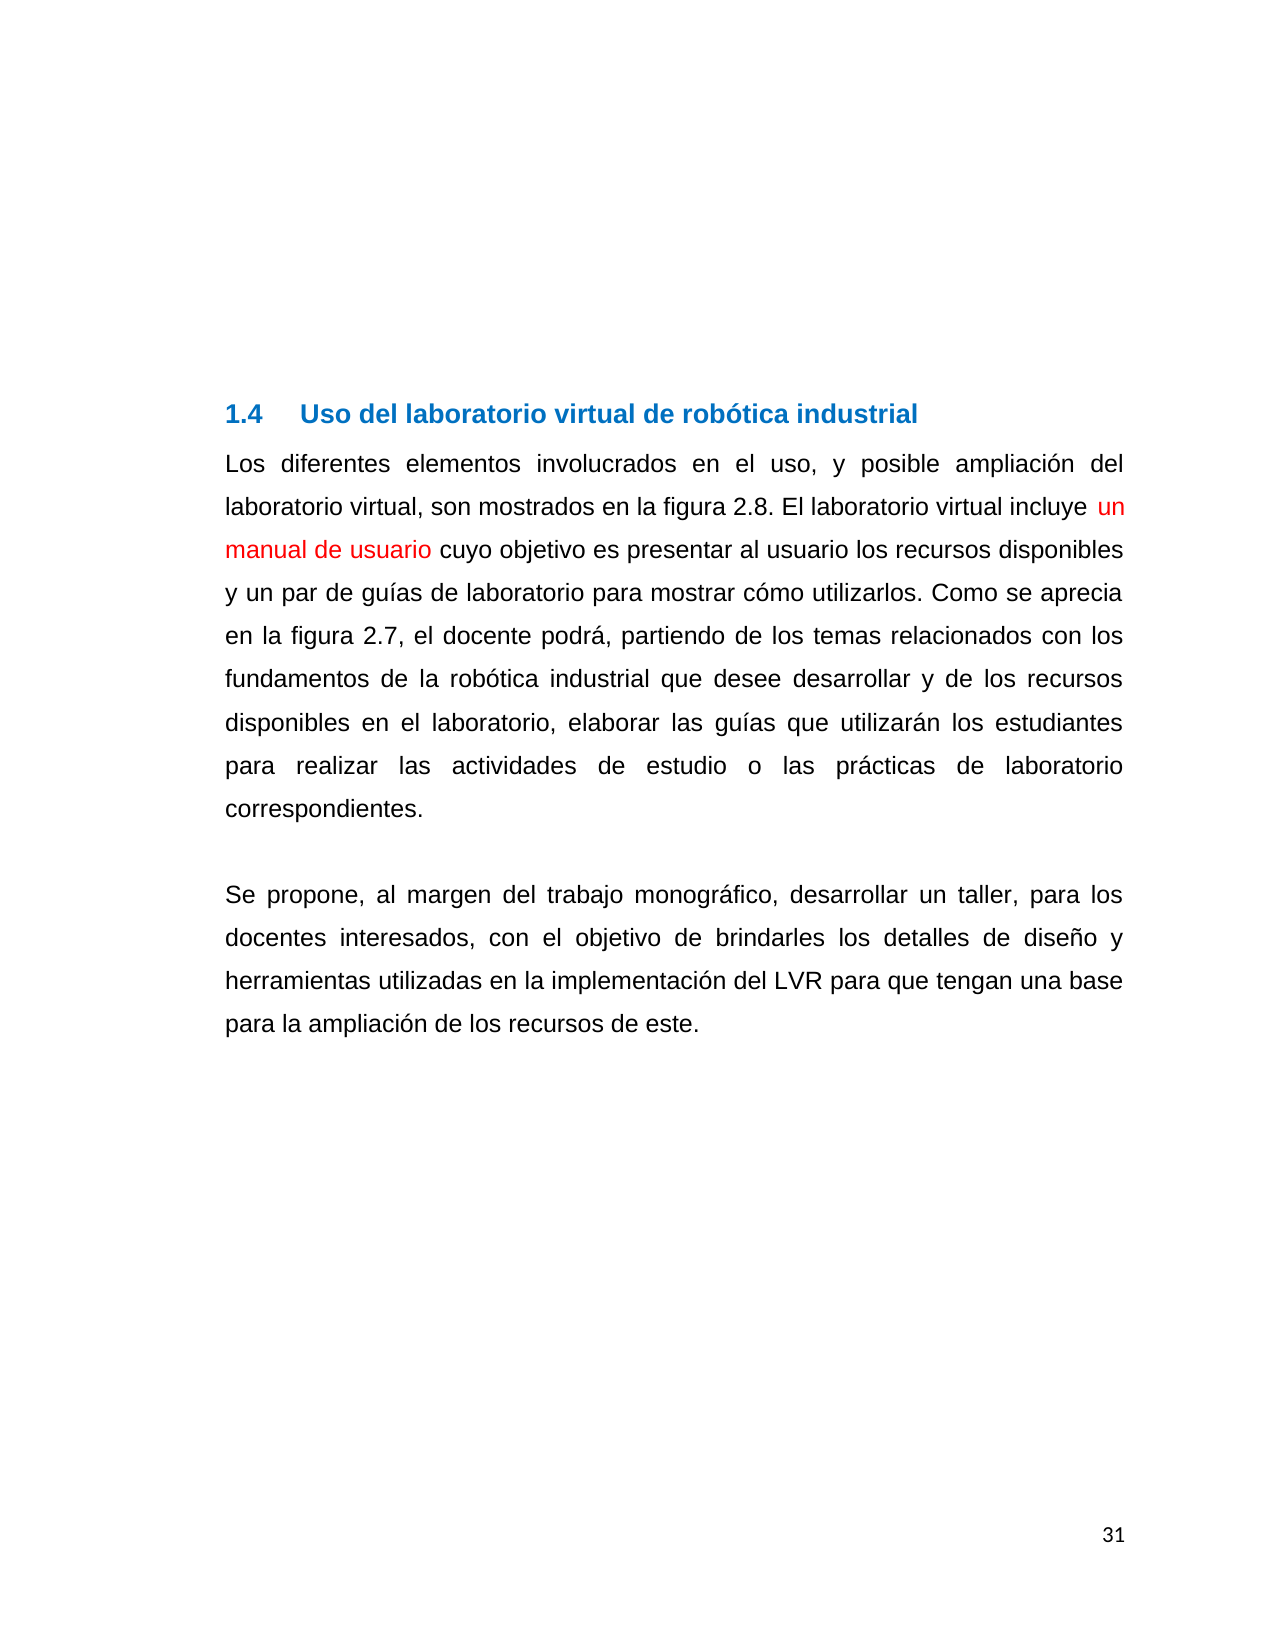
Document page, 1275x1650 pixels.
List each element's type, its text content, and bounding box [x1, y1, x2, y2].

list Uso del laboratorio virtual de robótica industrial [225, 398, 1125, 429]
text Los diferentes elementos involucrados en el uso, y posible ampliación del laboratorio virtual, son mostrados en la figura 2.8. El laboratorio virtual incluye un manual de usuario cuyo objetivo es presentar al usuario los recursos disponibles y un par de guías de laboratorio para mostrar cómo utilizarlos. Como se aprecia en la figura 2.7, el docente podrá, partiendo de los temas relacionados con los fundamentos de la robótica industrial que desee desarrollar y de los recursos disponibles en el laboratorio, elaborar las guías que utilizarán los estudiantes para realizar las actividades de estudio o las prácticas de laboratorio correspondientes. [225, 449, 1125, 822]
text Se propone, al margen del trabajo monográfico, desarrollar un taller, para los docentes interesados, con el objetivo de brindarles los detalles de diseño y herramientas utilizadas en la implementación del LVR para que tengan una base para la ampliación de los recursos de este. [225, 880, 1125, 1038]
